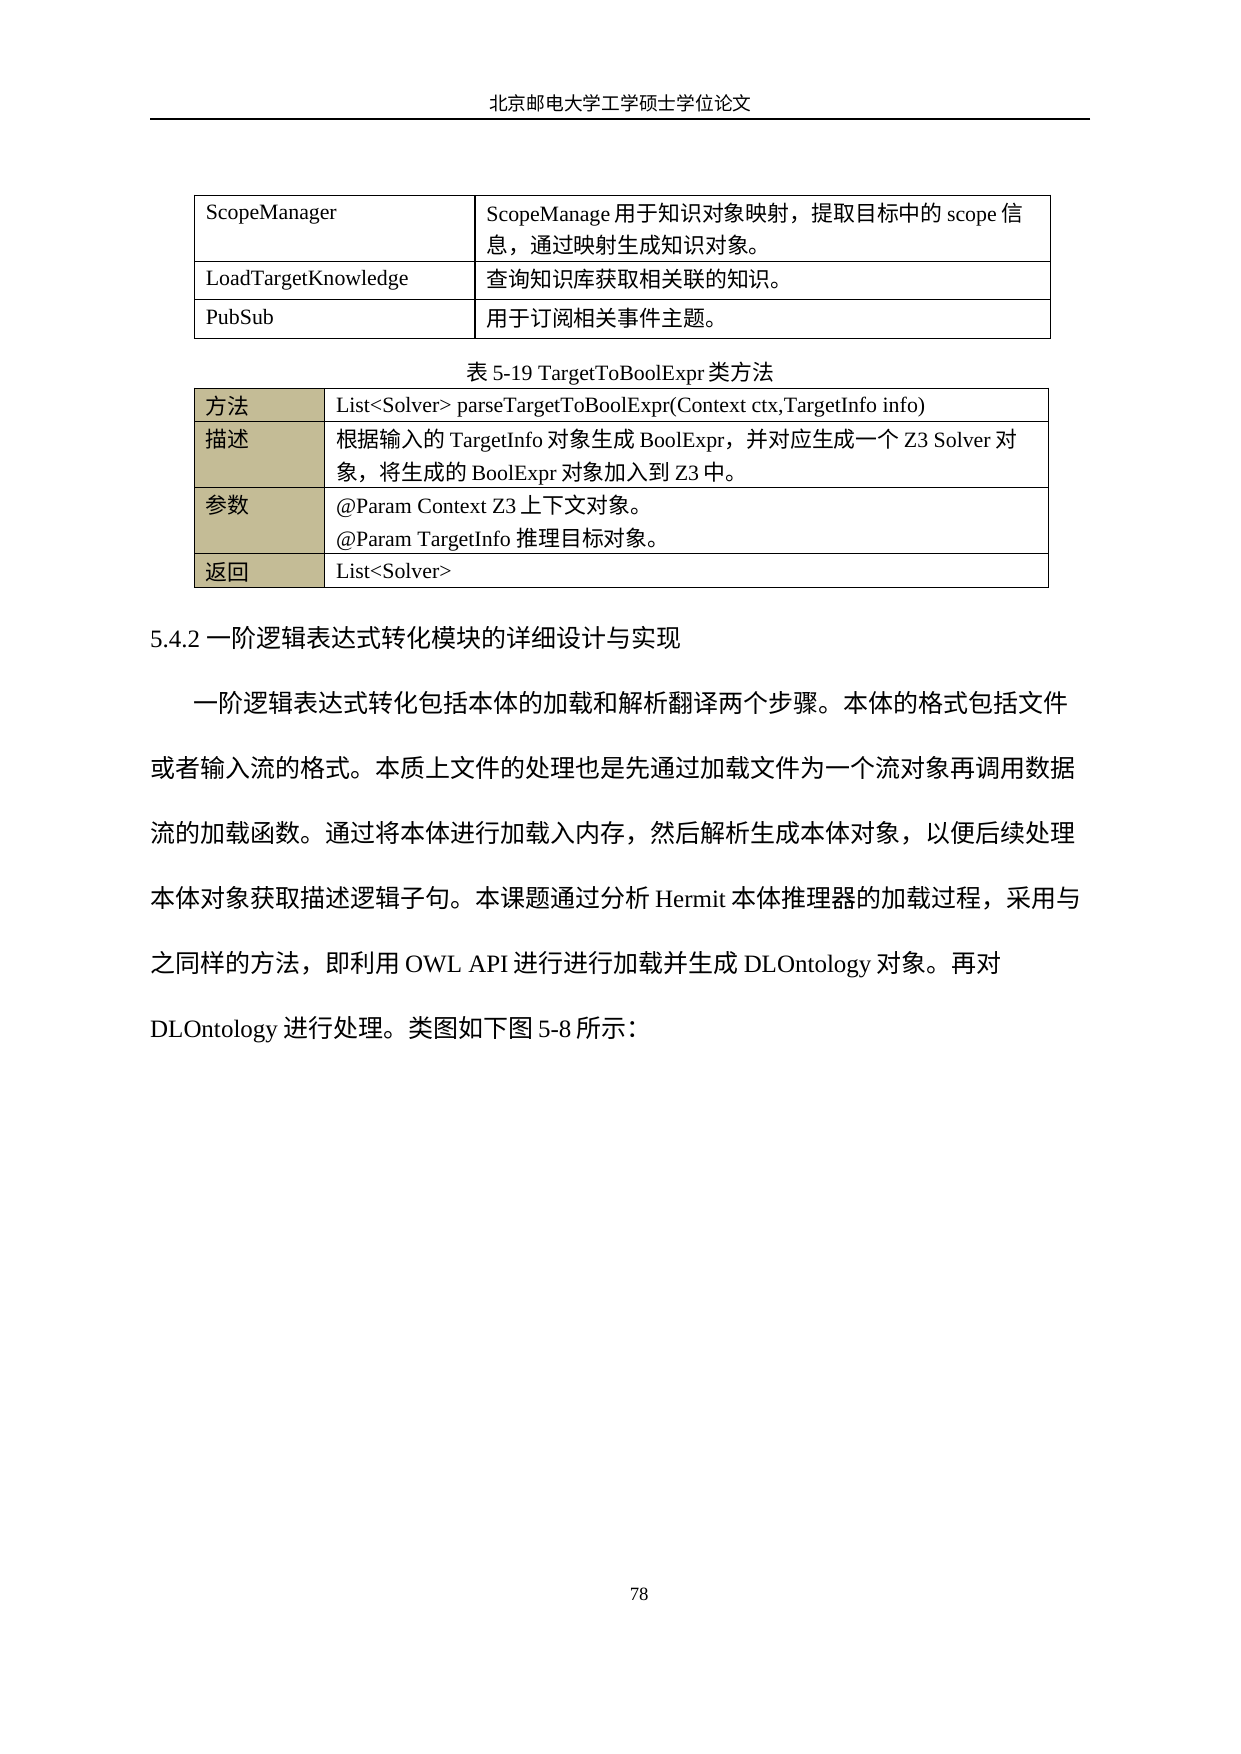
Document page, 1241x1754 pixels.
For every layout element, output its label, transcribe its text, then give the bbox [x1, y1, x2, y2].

table_cell 查询知识库获取相关联的知识。 [476, 262, 1050, 299]
table_header List<Solver> parseTargetToBoolExpr(Context ctx,TargetInfo info) [325, 389, 1048, 421]
table_cell PubSub [195, 300, 474, 338]
table_cell 根据输入的TargetInfo对象生成BoolExpr，并对应生成一个Z3 Solver对象，将生成的BoolExpr对象加入到Z3中。 [325, 422, 1048, 487]
table_cell 描述 [195, 422, 324, 487]
text 一阶逻辑表达式转化包括本体的加载和解析翻译两个步骤。本体的格式包括文件或者输入流的格式。本质上文件的处理也是先通过加载文件为一个流对象再调用数据流的加载函数。通过将本体进行加载入内存，然后解析生成本体对象，以便后续处理本体对象获取描述逻辑子句。本课题通过分析Hermit本体推理器的加载过程，采用与之同样的方法，即利用OWL API进行进行加载并生成DLOntology对象。再对DLOntology进行处理。类图如下图5-8所示： [150, 669, 1090, 1059]
table_cell 用于订阅相关事件主题。 [476, 300, 1050, 338]
table_cell List<Solver> [325, 554, 1048, 587]
table_cell @Param Context Z3上下文对象。 @Param TargetInfo 推理目标对象。 [325, 488, 1048, 553]
table_cell ScopeManage用于知识对象映射，提取目标中的scope信息，通过映射生成知识对象。 [476, 196, 1050, 261]
text 表5-19 TargetToBoolExpr类方法 [150, 355, 1090, 387]
subtitle 5.4.2 一阶逻辑表达式转化模块的详细设计与实现 [150, 604, 1090, 669]
table_cell 返回 [195, 554, 324, 587]
table_cell 参数 [195, 488, 324, 553]
table_cell LoadTargetKnowledge [195, 262, 474, 299]
table_cell ScopeManager [195, 196, 474, 261]
table_header 方法 [195, 389, 324, 421]
